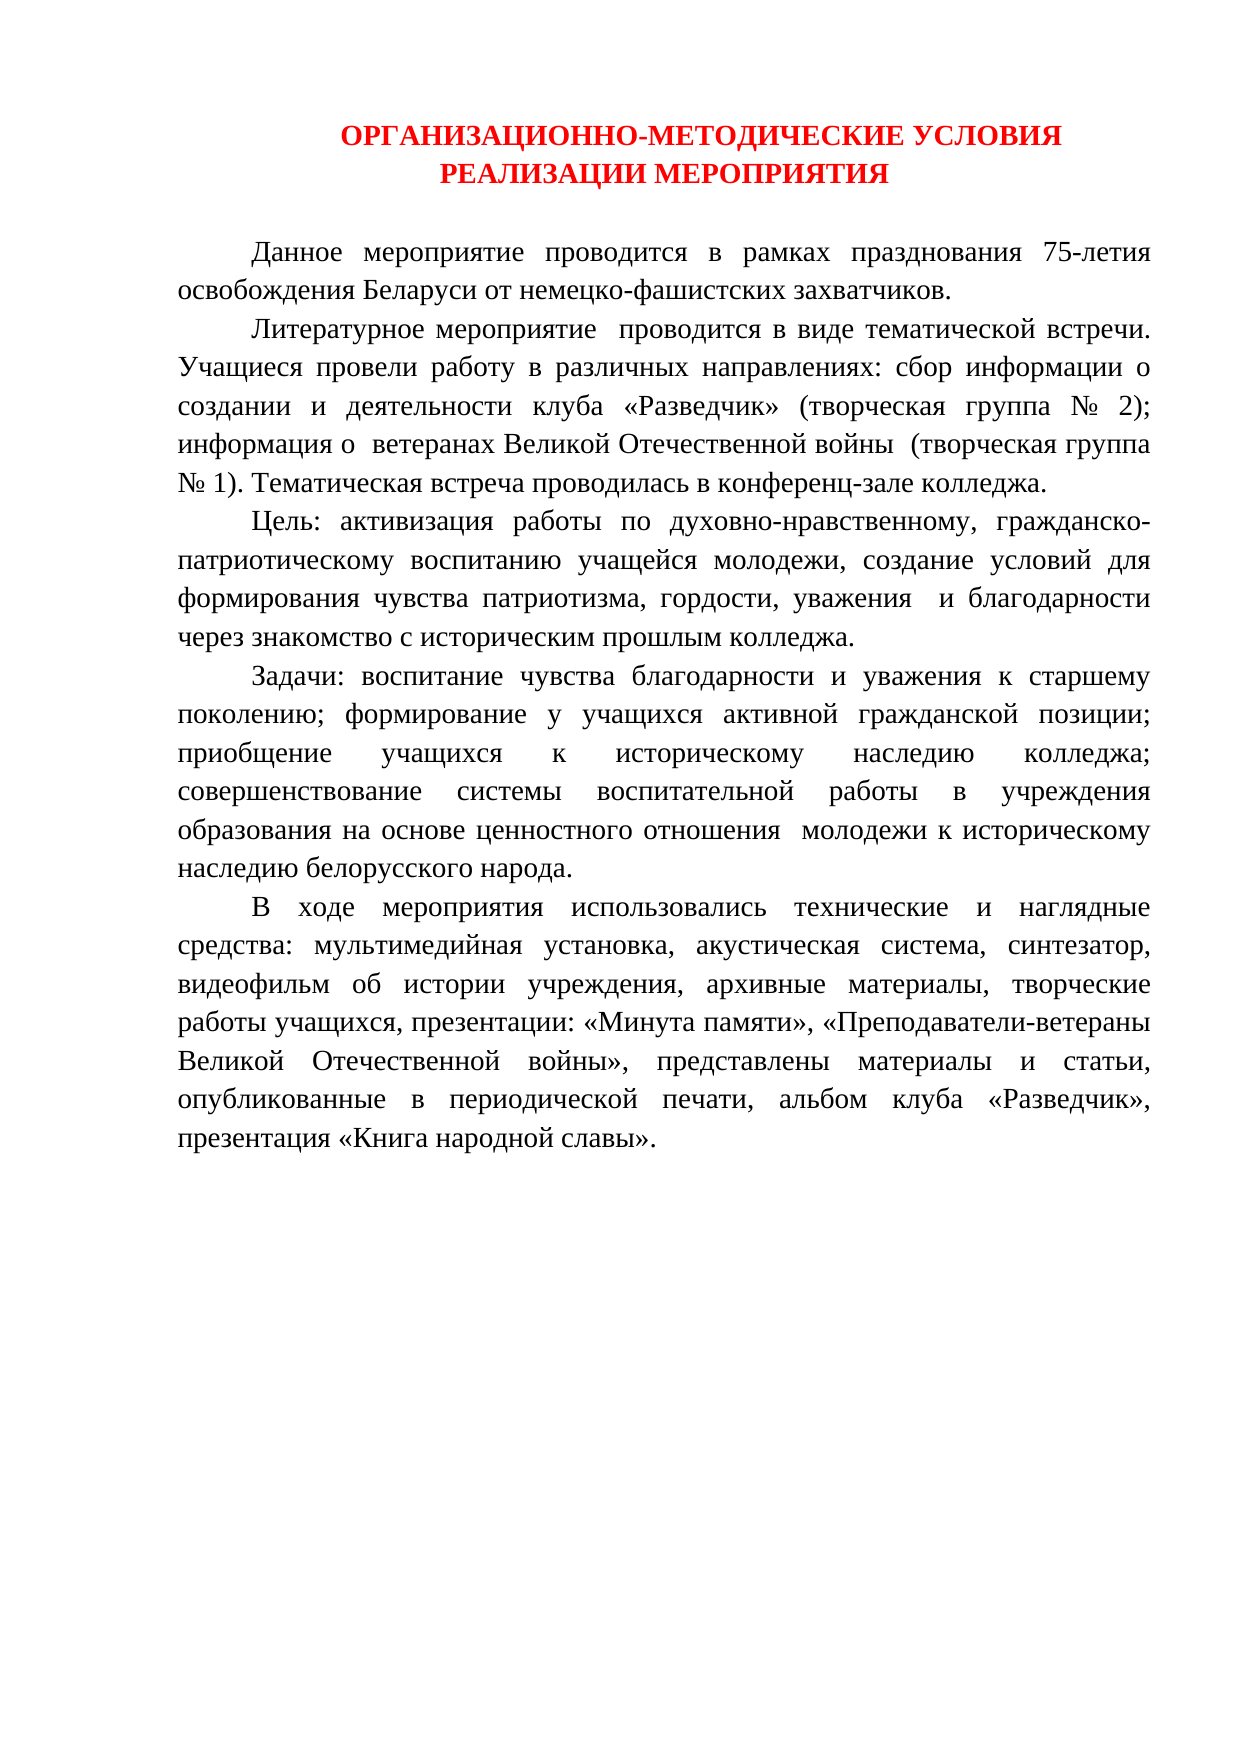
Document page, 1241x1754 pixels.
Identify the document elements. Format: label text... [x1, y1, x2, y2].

text Задачи: воспитание чувства благодарности и уважения к старшему поколению; формирование у учащихся активной гражданской позиции; приобщение учащихся к историческому наследию колледжа; совершенствование системы воспитательной работы в учреждения образования на основе ценностного отношения молодежи к историческому наследию белорусского народа. [177, 658, 1152, 884]
text В ходе мероприятия использовались технические и наглядные средства: мультимедийная установка, акустическая система, синтезатор, видеофильм об истории учреждения, архивные материалы, творческие работы учащихся, презентации: «Минута памяти», «Преподаватели-ветераны Великой Отечественной войны», представлены материалы и статьи, опубликованные в периодической печати, альбом клуба «Разведчик», презентация «Книга народной славы». [177, 889, 1152, 1154]
text ОРГАНИЗАЦИОННО-МЕТОДИЧЕСКИЕ УСЛОВИЯ РЕАЛИЗАЦИИ МЕРОПРИЯТИЯ [177, 118, 1152, 190]
text Литературное мероприятие проводится в виде тематической встречи. Учащиеся провели работу в различных направлениях: сбор информации о создании и деятельности клуба «Разведчик» (творческая группа № 2); информация о ветеранах Великой Отечественной войны (творческая группа № 1). Тематическая встреча проводилась в конференц-зале колледжа. [177, 311, 1152, 498]
text Цель: активизация работы по духовно-нравственному, гражданско-патриотическому воспитанию учащейся молодежи, создание условий для формирования чувства патриотизма, гордости, уважения и благодарности через знакомство с историческим прошлым колледжа. [177, 503, 1152, 653]
text Данное мероприятие проводится в рамках празднования 75-летия освобождения Беларуси от немецко-фашистских захватчиков. [177, 234, 1152, 306]
